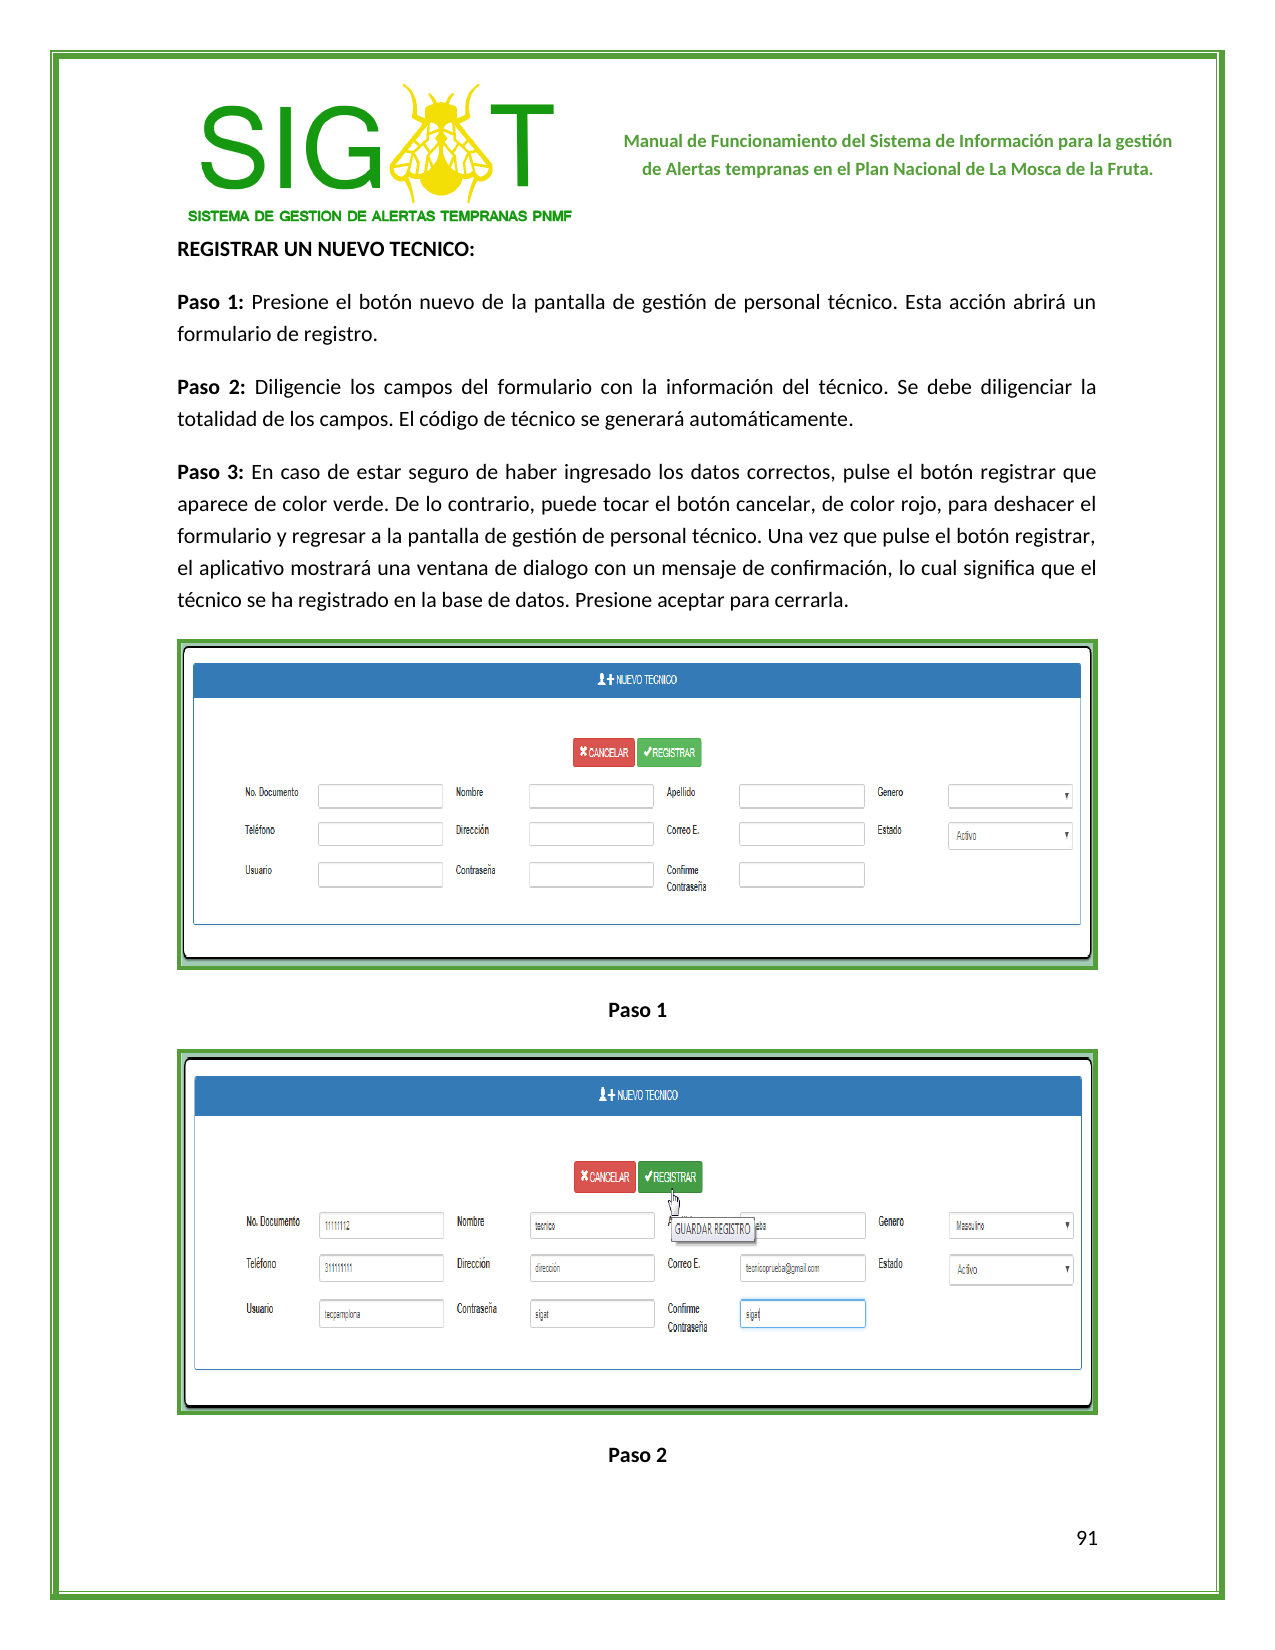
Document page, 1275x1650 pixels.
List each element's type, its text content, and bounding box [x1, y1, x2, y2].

picture [181, 643, 1093, 966]
text REGISTRAR UN NUEVO TECNICO: [177, 236, 1098, 262]
text Paso 3: En caso de estar seguro de haber ingresado los datos correctos, pulse el botón registrar que aparece de color verde. De lo contrario, puede tocar el botón cancelar, de color rojo, para deshacer el formulario y regresar a la pantalla de gestión de personal técnico. Una vez que pulse el botón registrar, el aplicativo mostrará una ventana de dialogo con un mensaje de confirmación, lo cual significa que el técnico se ha registrado en la base de datos. Presione aceptar para cerrarla. [177, 458, 1098, 613]
text Paso 2: Diligencie los campos del formulario con la información del técnico. Se debe diligenciar la totalidad de los campos. El código de técnico se generará automáticamente. [177, 373, 1098, 432]
picture [181, 1053, 1093, 1411]
picture [177, 73, 574, 236]
text Paso 2 [177, 1442, 1098, 1468]
text Paso 1 [177, 996, 1098, 1023]
text Paso 1: Presione el botón nuevo de la pantalla de gestión de personal técnico. Esta acción abrirá un formulario de registro. [177, 288, 1098, 347]
